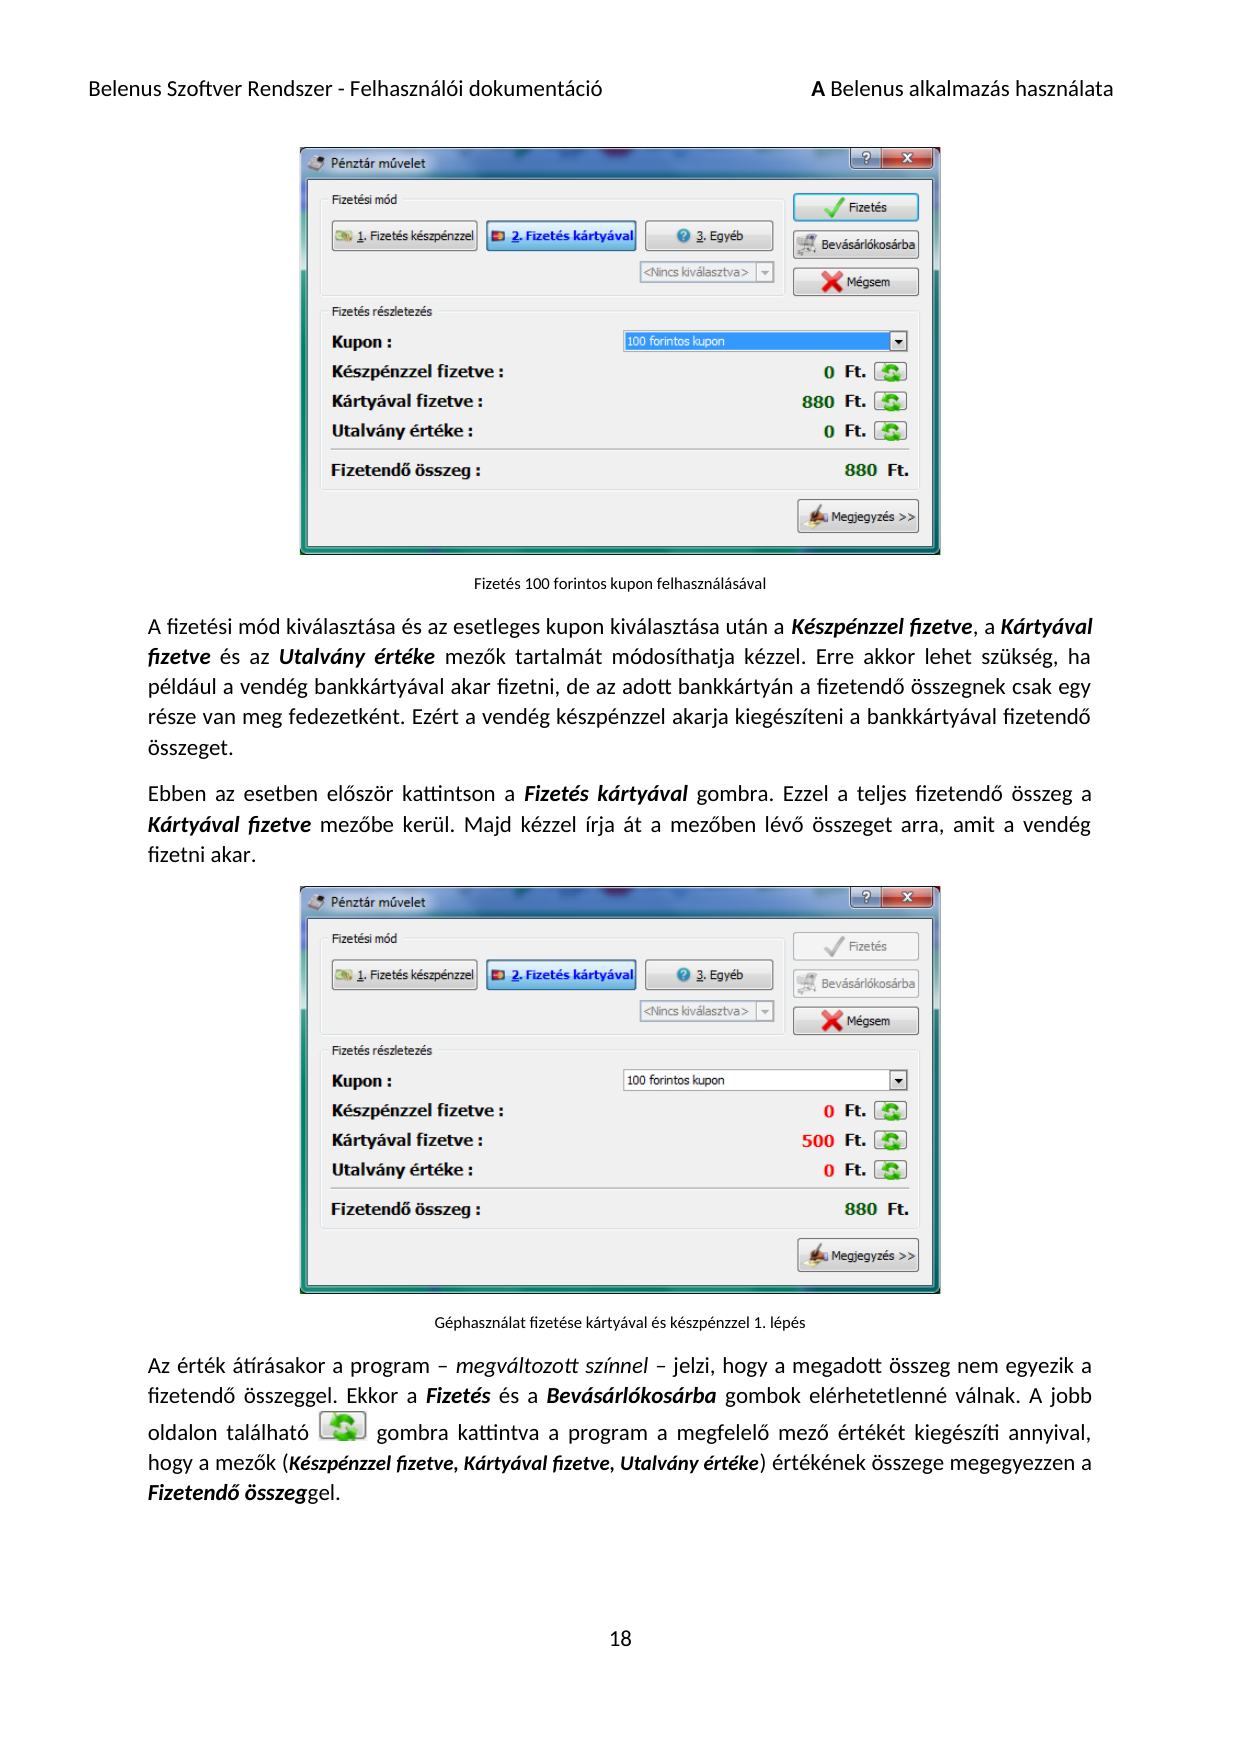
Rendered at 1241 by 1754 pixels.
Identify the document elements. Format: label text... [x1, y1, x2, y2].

text Géphasználat fizetése kártyával és készpénzzel 1. lépés [148, 1313, 1093, 1333]
picture [299, 147, 941, 555]
text Az érték átírásakor a program – megváltozott színnel – jelzi, hogy a megadott összeg nem egyezik a fizetendő összeggel. Ekkor a Fizetés és a Bevásárlókosárba gombok elérhetetlenné válnak. A jobb oldalon található gombra kattintva a program a megfelelő mező értékét kiegészíti annyival, hogy a mezők (Készpénzzel fizetve, Kártyával fizetve, Utalvány értéke) értékének összege megegyezzen a Fizetendő összeggel. [148, 1351, 1093, 1506]
text A fizetési mód kiválasztása és az esetleges kupon kiválasztása után a Készpénzzel fizetve, a Kártyával fizetve és az Utalvány értéke mezők tartalmát módosíthatja kézzel. Erre akkor lehet szükség, ha például a vendég bankkártyával akar fizetni, de az adott bankkártyán a fizetendő összegnek csak egy része van meg fedezetként. Ezért a vendég készpénzzel akarja kiegészíteni a bankkártyával fizetendő összeget. [148, 612, 1093, 761]
picture [299, 886, 941, 1294]
text Ebben az esetben először kattintson a Fizetés kártyával gombra. Ezzel a teljes fizetendő összeg a Kártyával fizetve mezőbe kerül. Majd kézzel írja át a mezőben lévő összeget arra, amit a vendég fizetni akar. [148, 779, 1093, 868]
text Fizetés 100 forintos kupon felhasználásával [148, 573, 1093, 594]
picture [318, 1411, 368, 1441]
